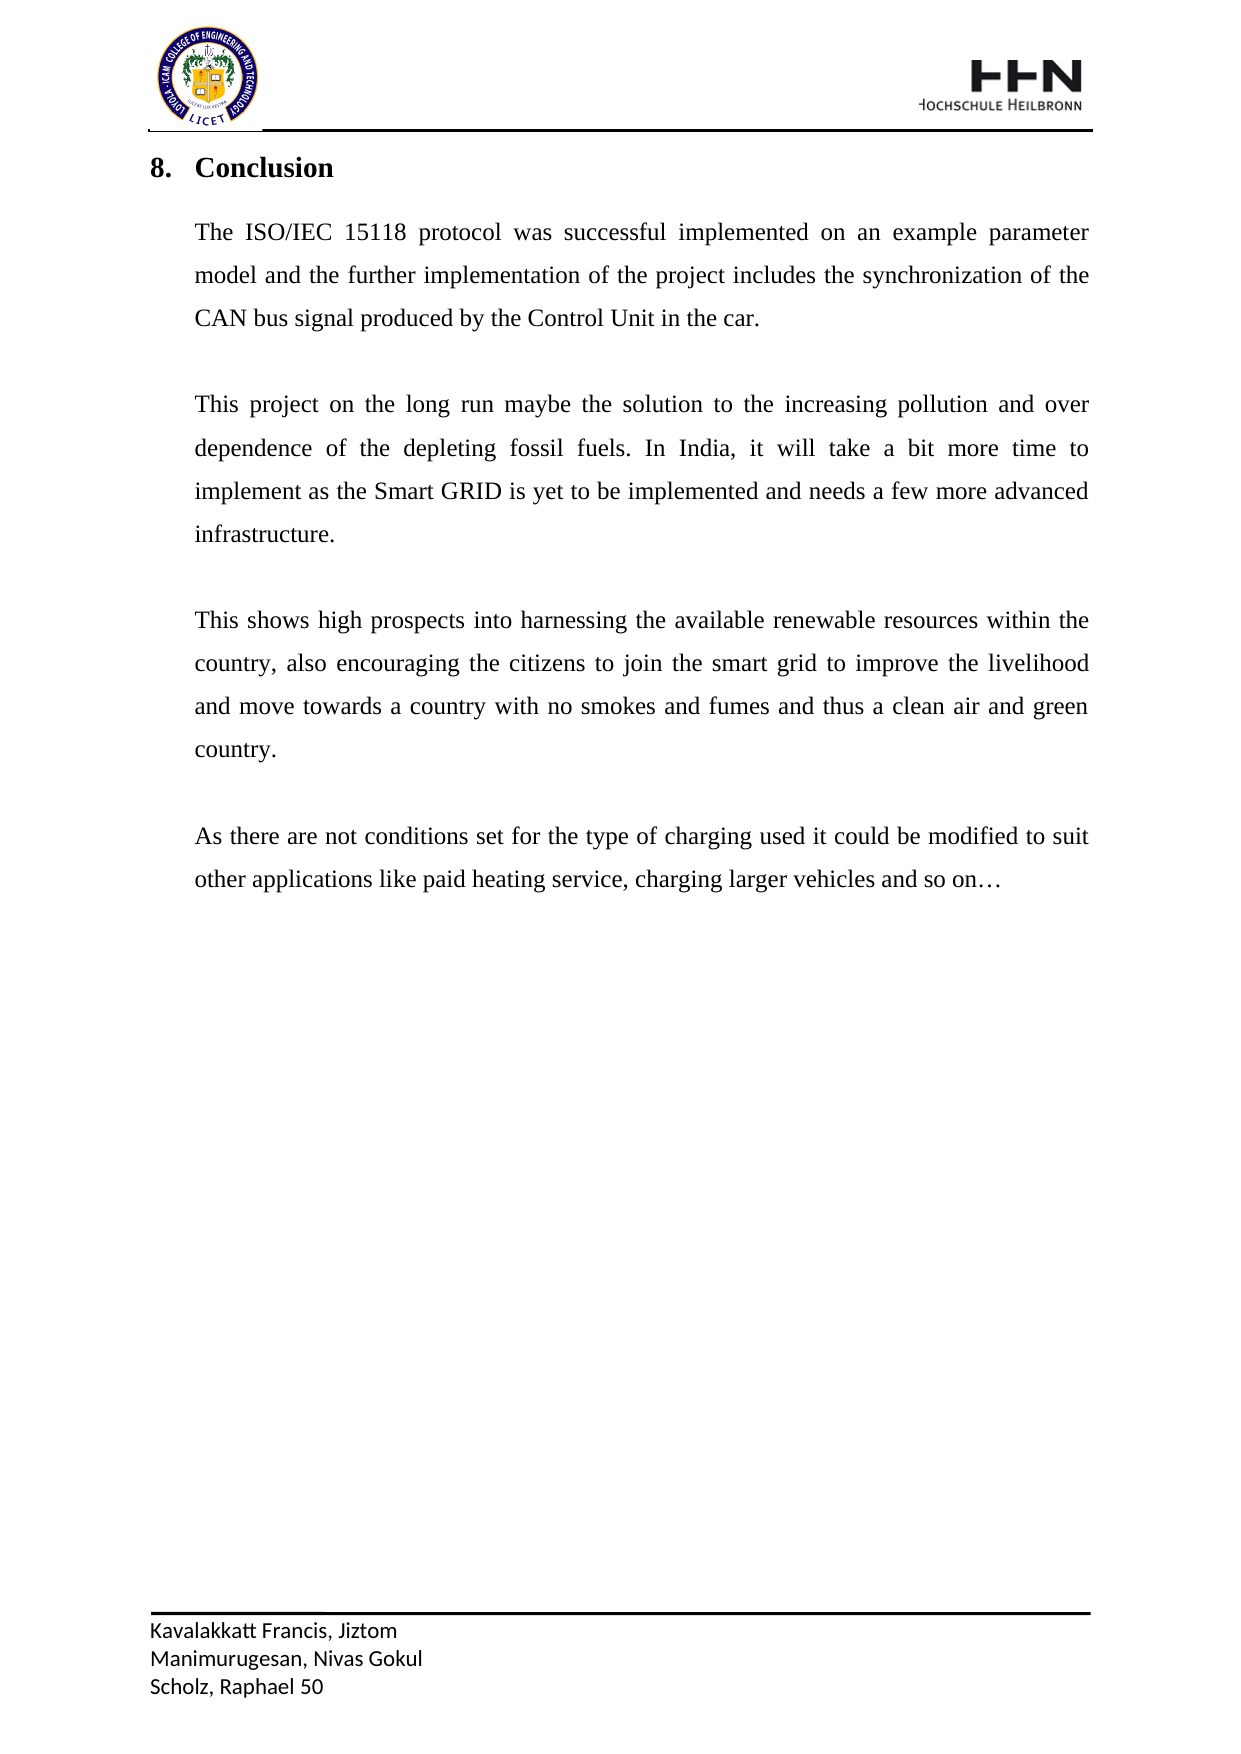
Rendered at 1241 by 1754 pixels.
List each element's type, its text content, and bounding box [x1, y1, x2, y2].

subtitle Conclusion [150, 150, 1090, 183]
text This shows high prospects into harnessing the available renewable resources within the country, also encouraging the citizens to join the smart grid to improve the livelihood and move towards a country with no smokes and fumes and thus a clean air and green country. [194, 605, 1090, 763]
text As there are not conditions set for the type of charging used it could be modified to suit other applications like paid heating service, charging larger vehicles and so on… [194, 821, 1090, 893]
text This project on the long run maybe the solution to the increasing pollution and over dependence of the depleting fossil fuels. In India, it will take a bit more time to implement as the Smart GRID is yet to be implemented and needs a few more advanced infrastructure. [194, 389, 1090, 548]
text The ISO/IEC 15118 protocol was successful implemented on an example parameter model and the further implementation of the project includes the synchronization of the CAN bus signal produced by the Control Unit in the car. [194, 217, 1090, 332]
picture [150, 18, 263, 131]
picture [917, 60, 1083, 111]
